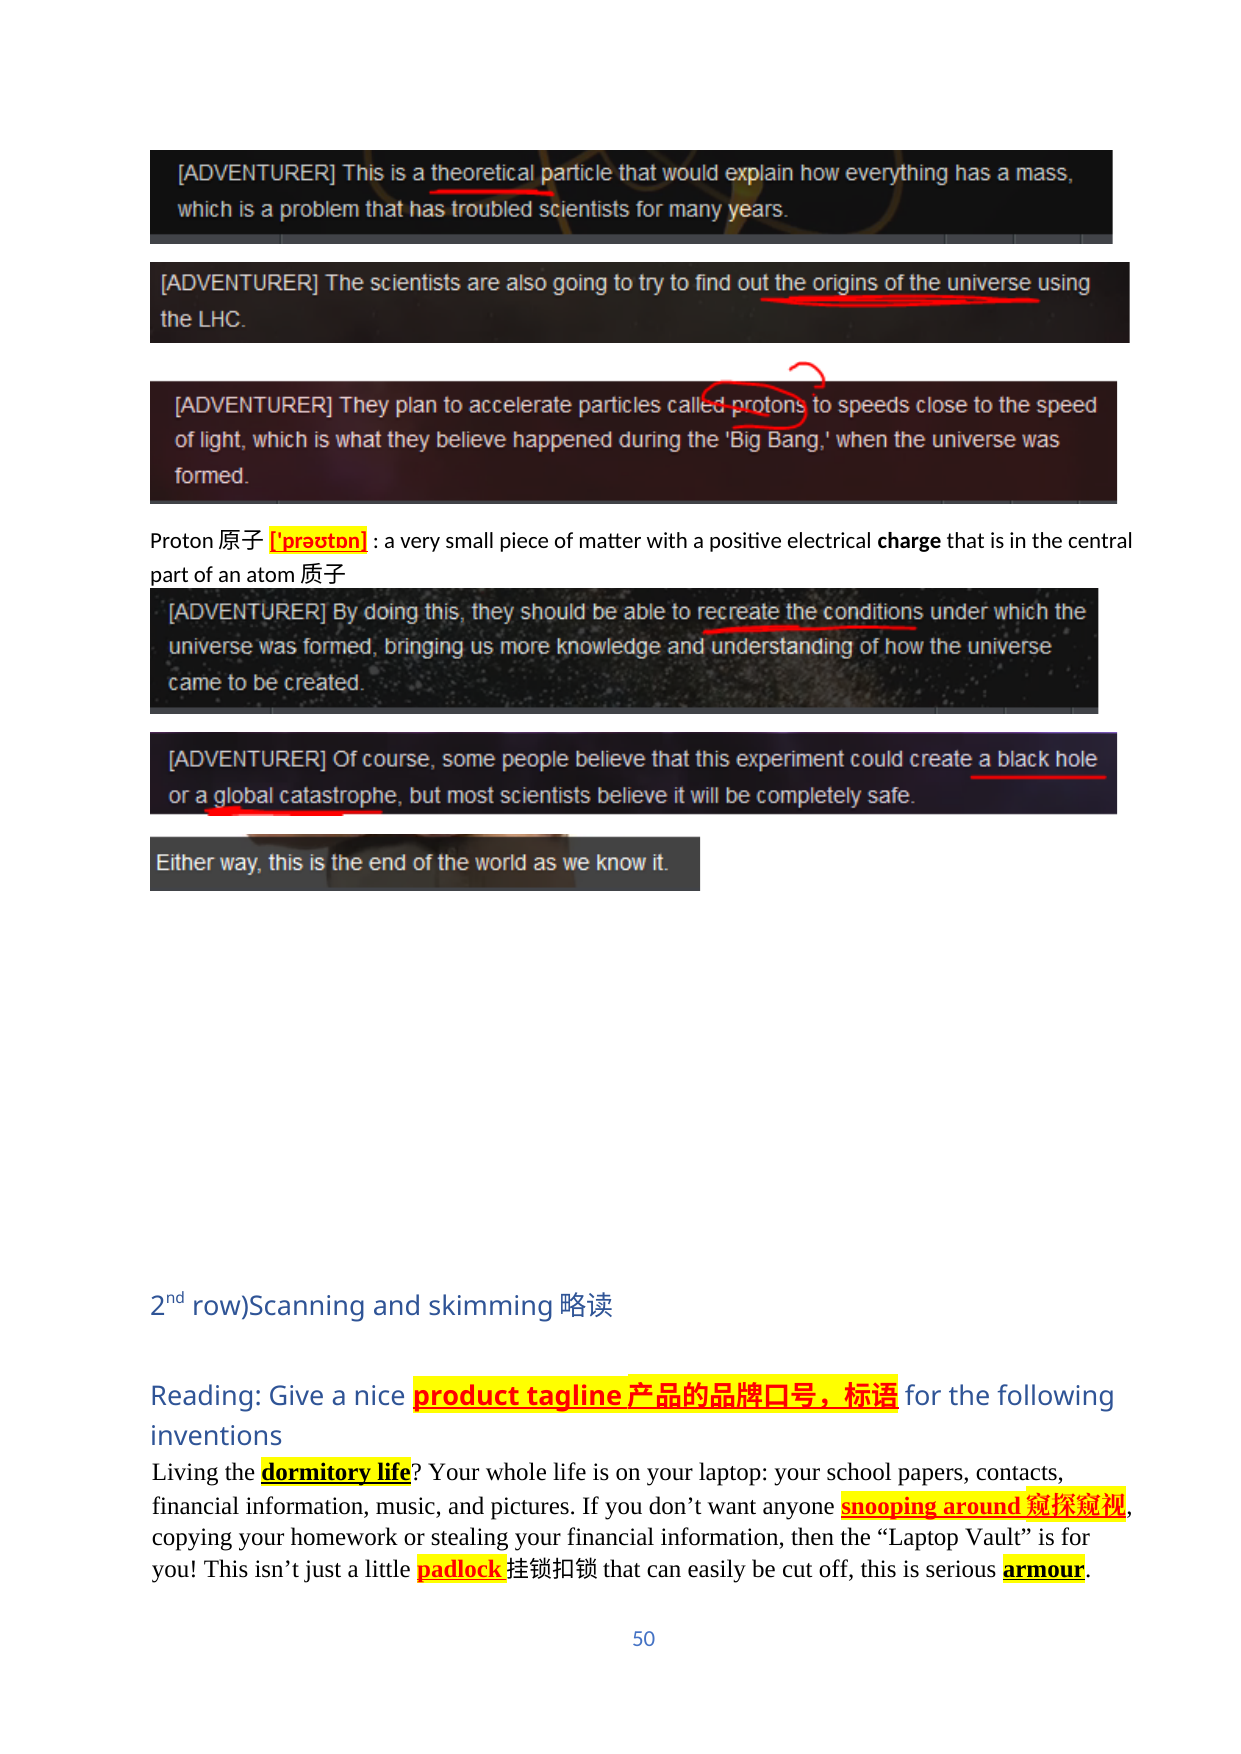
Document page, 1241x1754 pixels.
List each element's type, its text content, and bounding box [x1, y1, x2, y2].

picture [150, 361, 1118, 504]
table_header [150, 1456, 1137, 1586]
picture [150, 150, 1113, 244]
subtitle Reading: Give a nice product tagline产品的品牌口号，标语 for the following inventions [150, 1374, 1137, 1453]
picture [150, 588, 1099, 714]
picture [150, 834, 700, 891]
subtitle 2nd row)Scanning and skimming略读 [150, 1284, 1137, 1324]
picture [150, 732, 1118, 816]
picture [150, 262, 1130, 343]
text Proton原子 ['prəʊtɒn] : a very small piece of matter with a positive electrical charge that is in the central part of an atom质子 [150, 522, 1137, 589]
